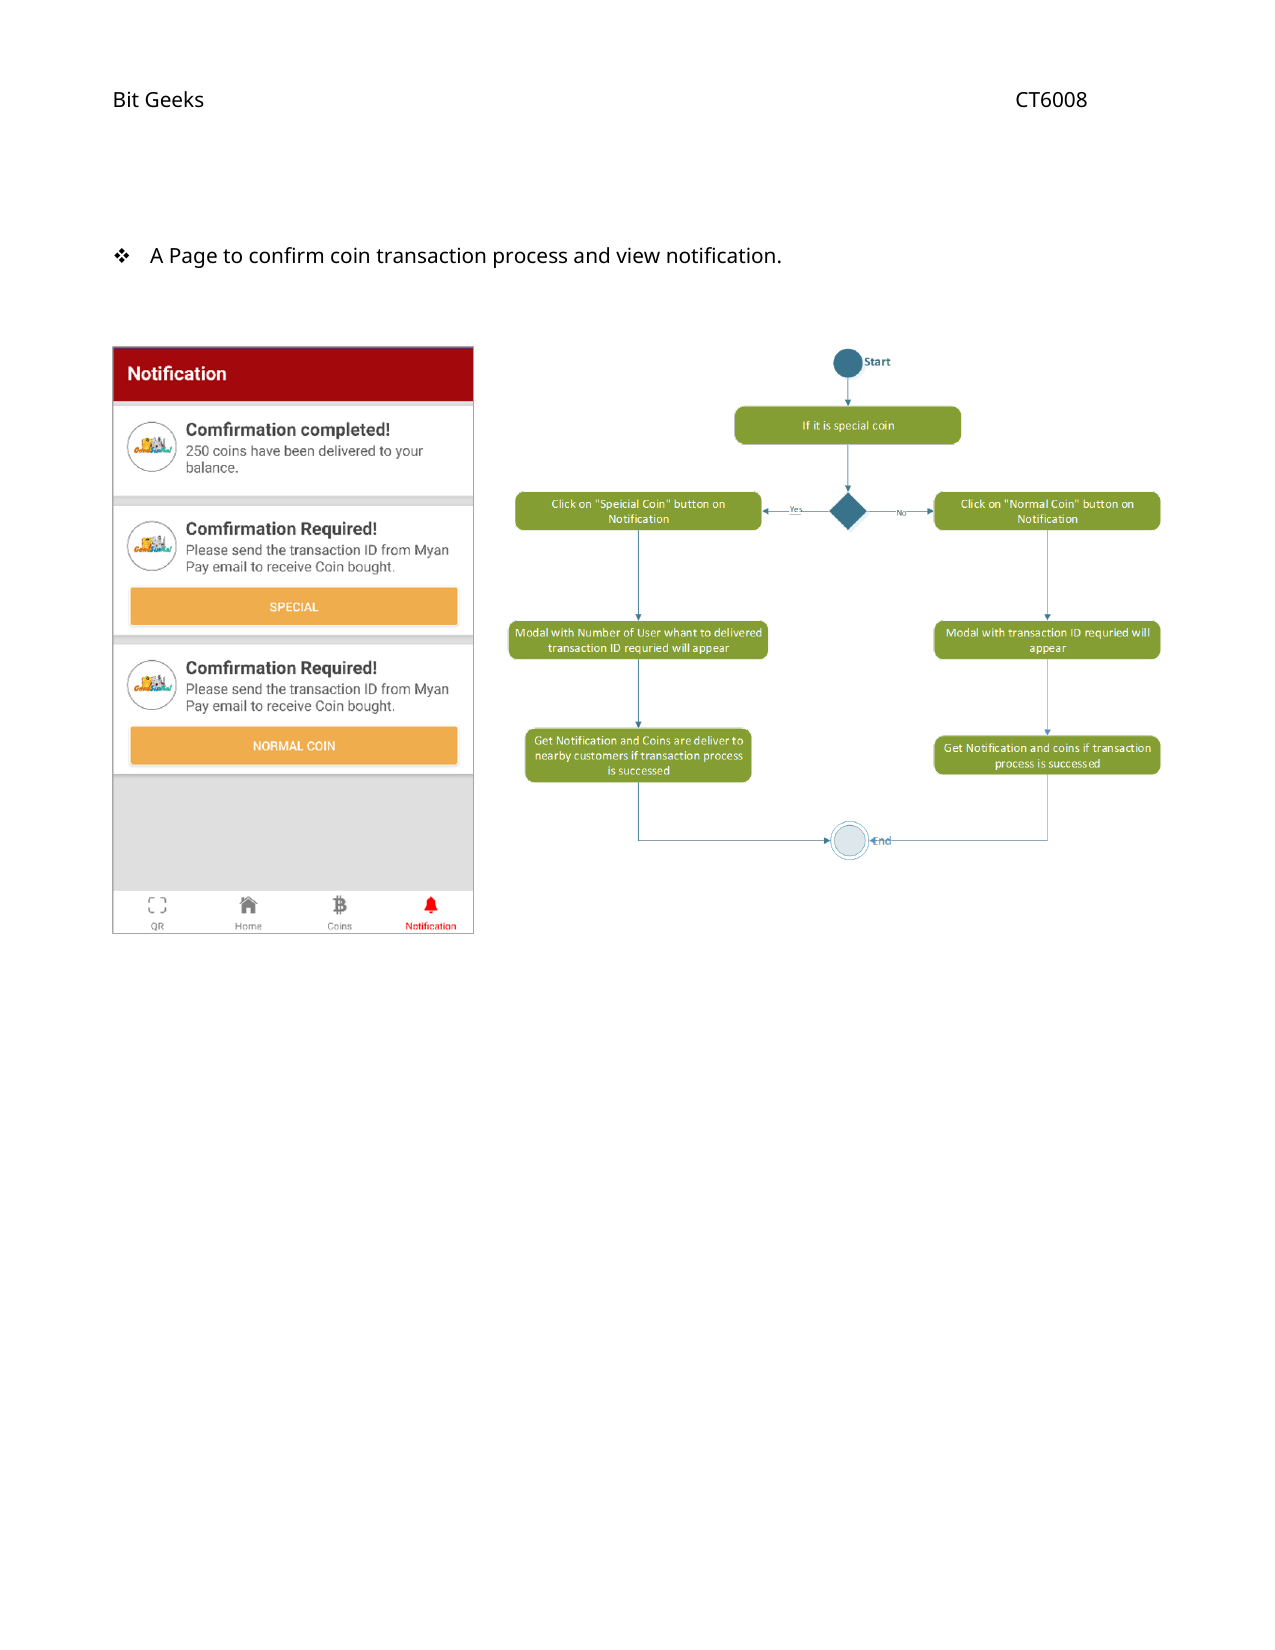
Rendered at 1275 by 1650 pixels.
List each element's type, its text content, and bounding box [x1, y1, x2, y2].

list A Page to confirm coin transaction process and view notification. [112, 241, 1162, 269]
picture [112, 346, 1162, 934]
